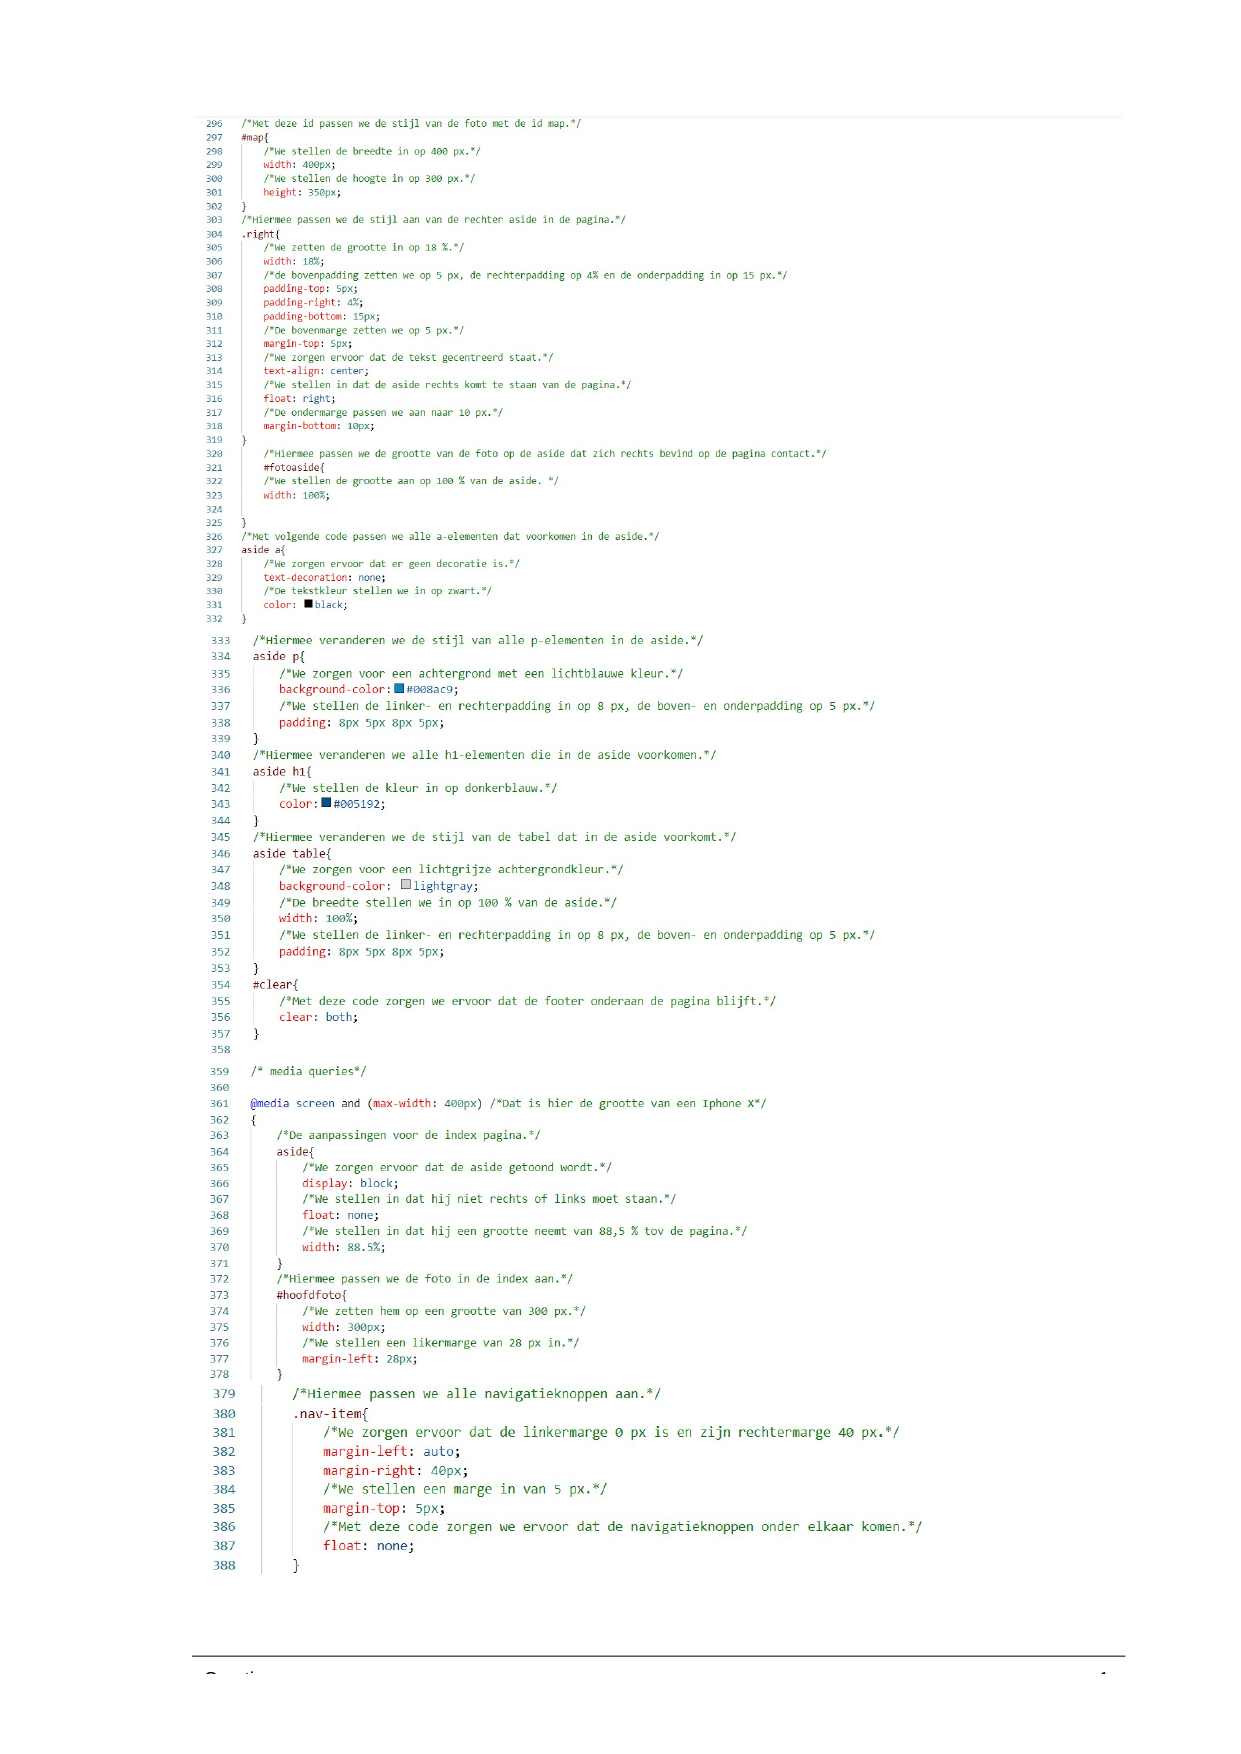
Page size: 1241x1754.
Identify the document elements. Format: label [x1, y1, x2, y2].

picture [211, 635, 875, 1053]
picture [210, 1066, 766, 1381]
picture [194, 116, 1123, 624]
picture [213, 1385, 922, 1574]
